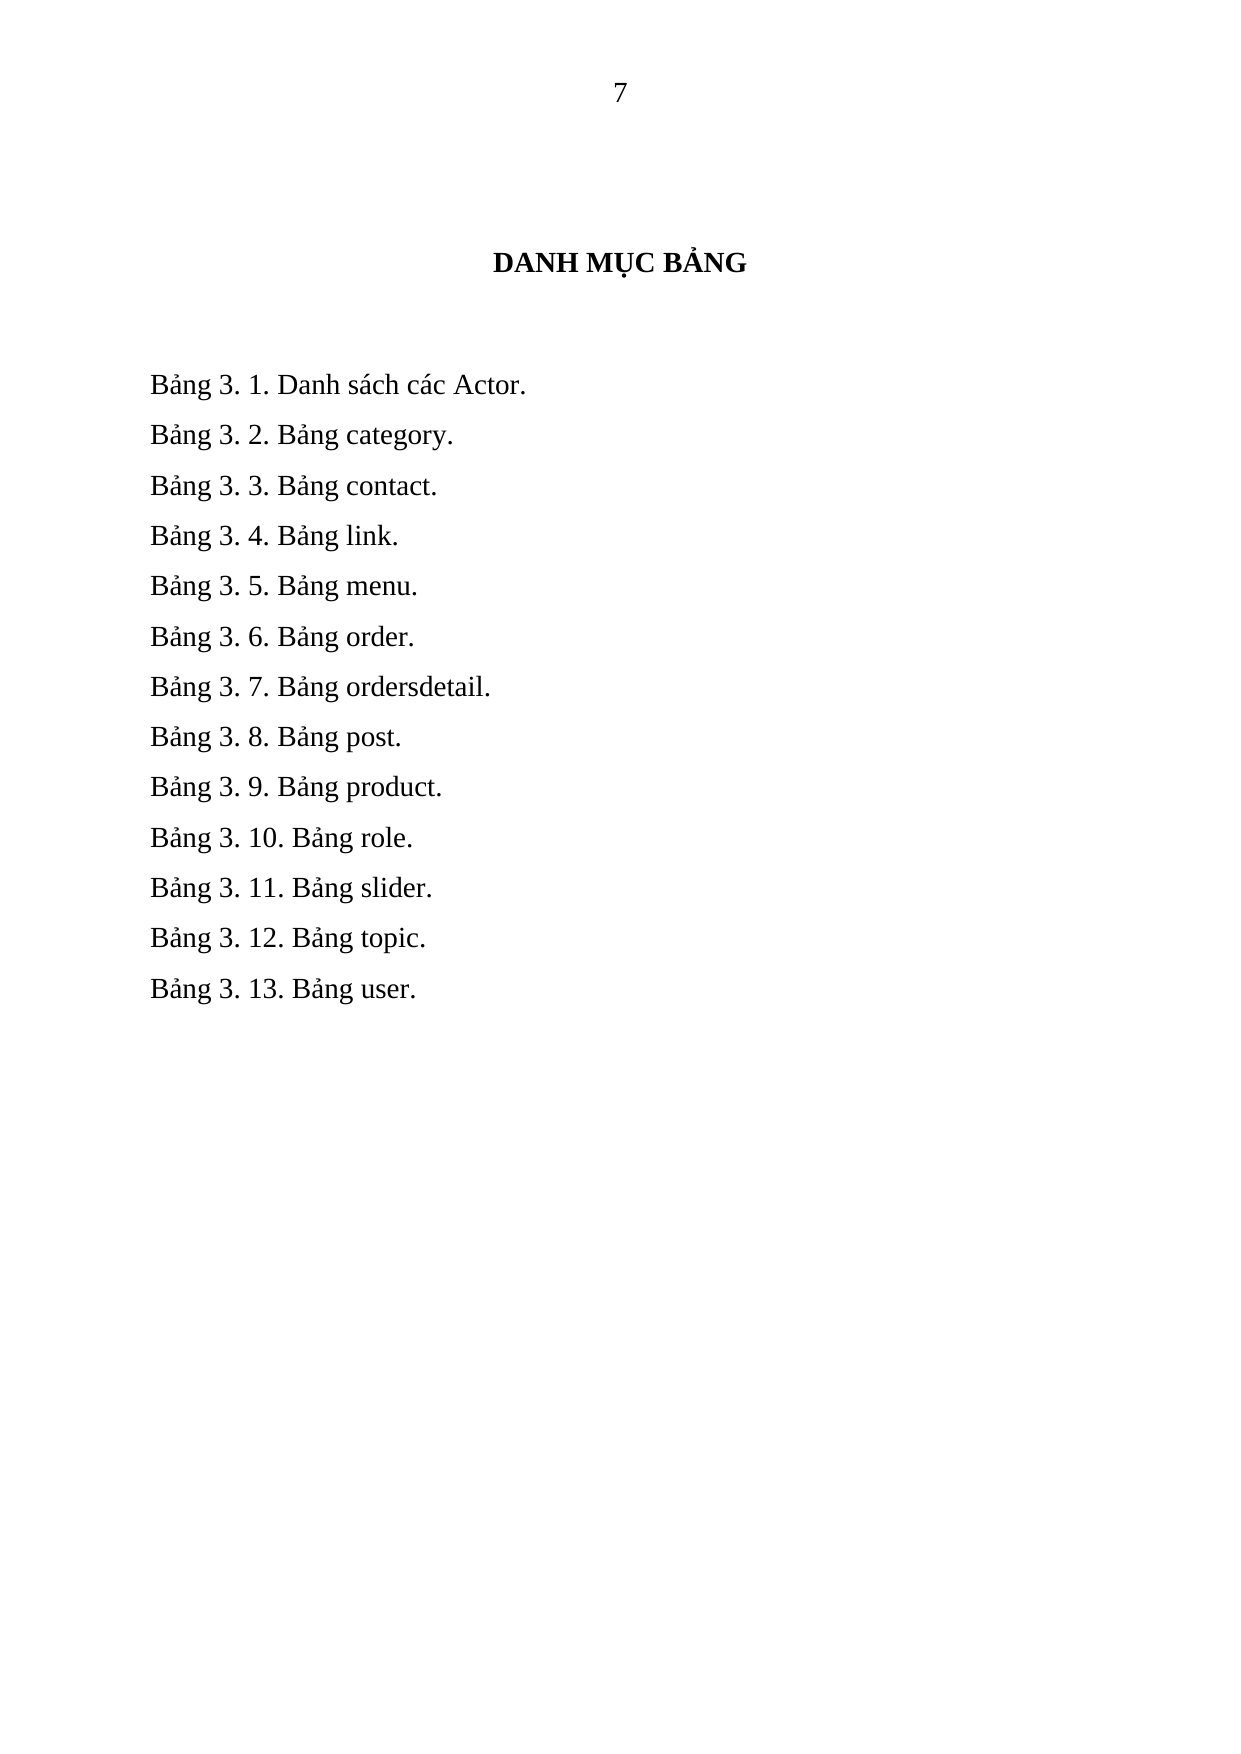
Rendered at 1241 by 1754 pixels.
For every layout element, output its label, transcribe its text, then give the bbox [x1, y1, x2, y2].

subtitle DANH MỤC BẢNG [150, 246, 1090, 279]
